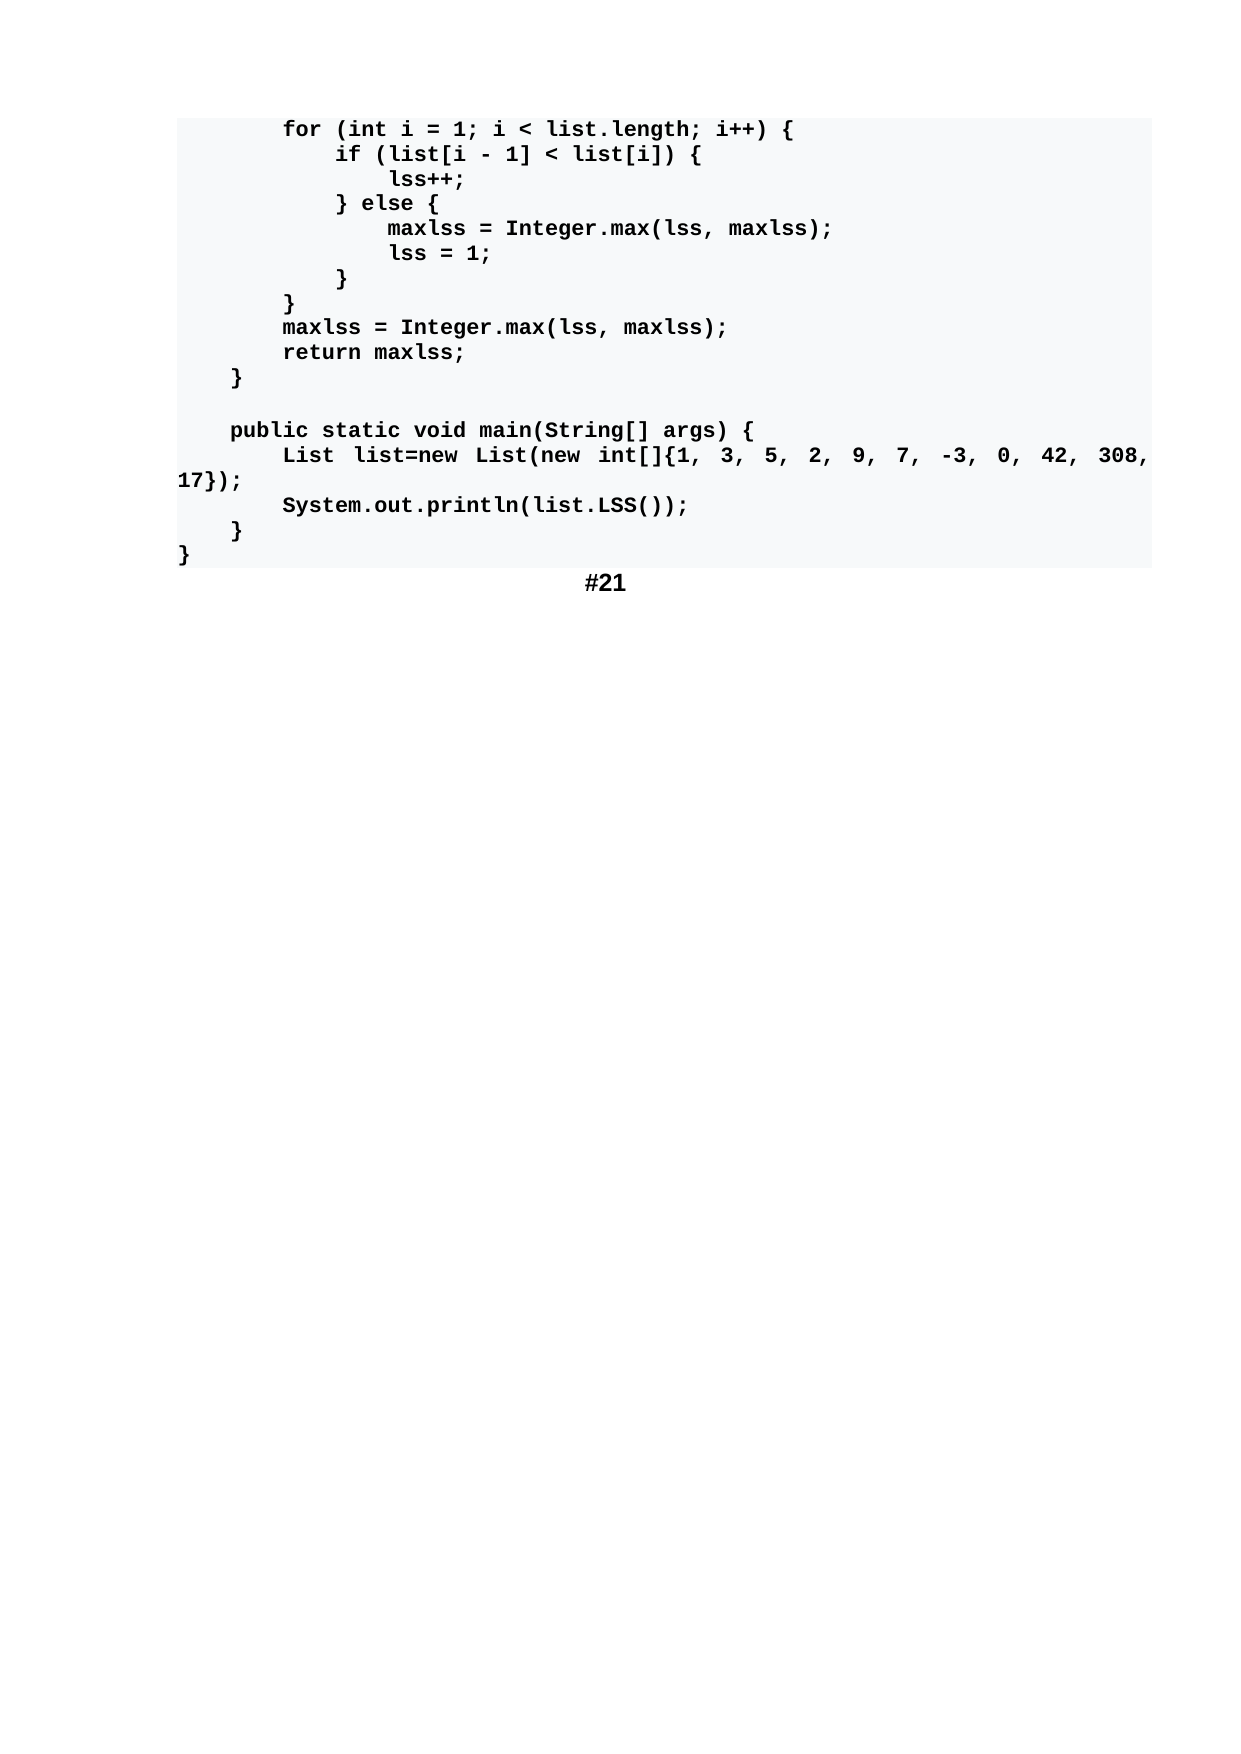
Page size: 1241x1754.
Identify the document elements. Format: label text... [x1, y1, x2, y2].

text if (list[i - 1] < list[i]) { [177, 143, 1152, 168]
text } else { [177, 192, 1152, 217]
text } [177, 519, 1152, 543]
text lss = 1; [177, 242, 1152, 267]
text } [177, 366, 1152, 391]
text return maxlss; [177, 341, 1152, 366]
text List list=new List(new int[]{1, 3, 5, 2, 9, 7, -3, 0, 42, 308, 17}); [177, 444, 1152, 494]
text maxlss = Integer.max(lss, maxlss); [177, 217, 1152, 242]
text maxlss = Integer.max(lss, maxlss); [177, 316, 1152, 341]
text } [177, 267, 1152, 292]
text #21 [133, 568, 1078, 597]
text public static void main(String[] args) { [177, 419, 1152, 444]
text lss++; [177, 168, 1152, 192]
text } [177, 543, 1152, 568]
text System.out.println(list.LSS()); [177, 494, 1152, 519]
text } [177, 292, 1152, 316]
text for (int i = 1; i < list.length; i++) { [177, 118, 1152, 143]
